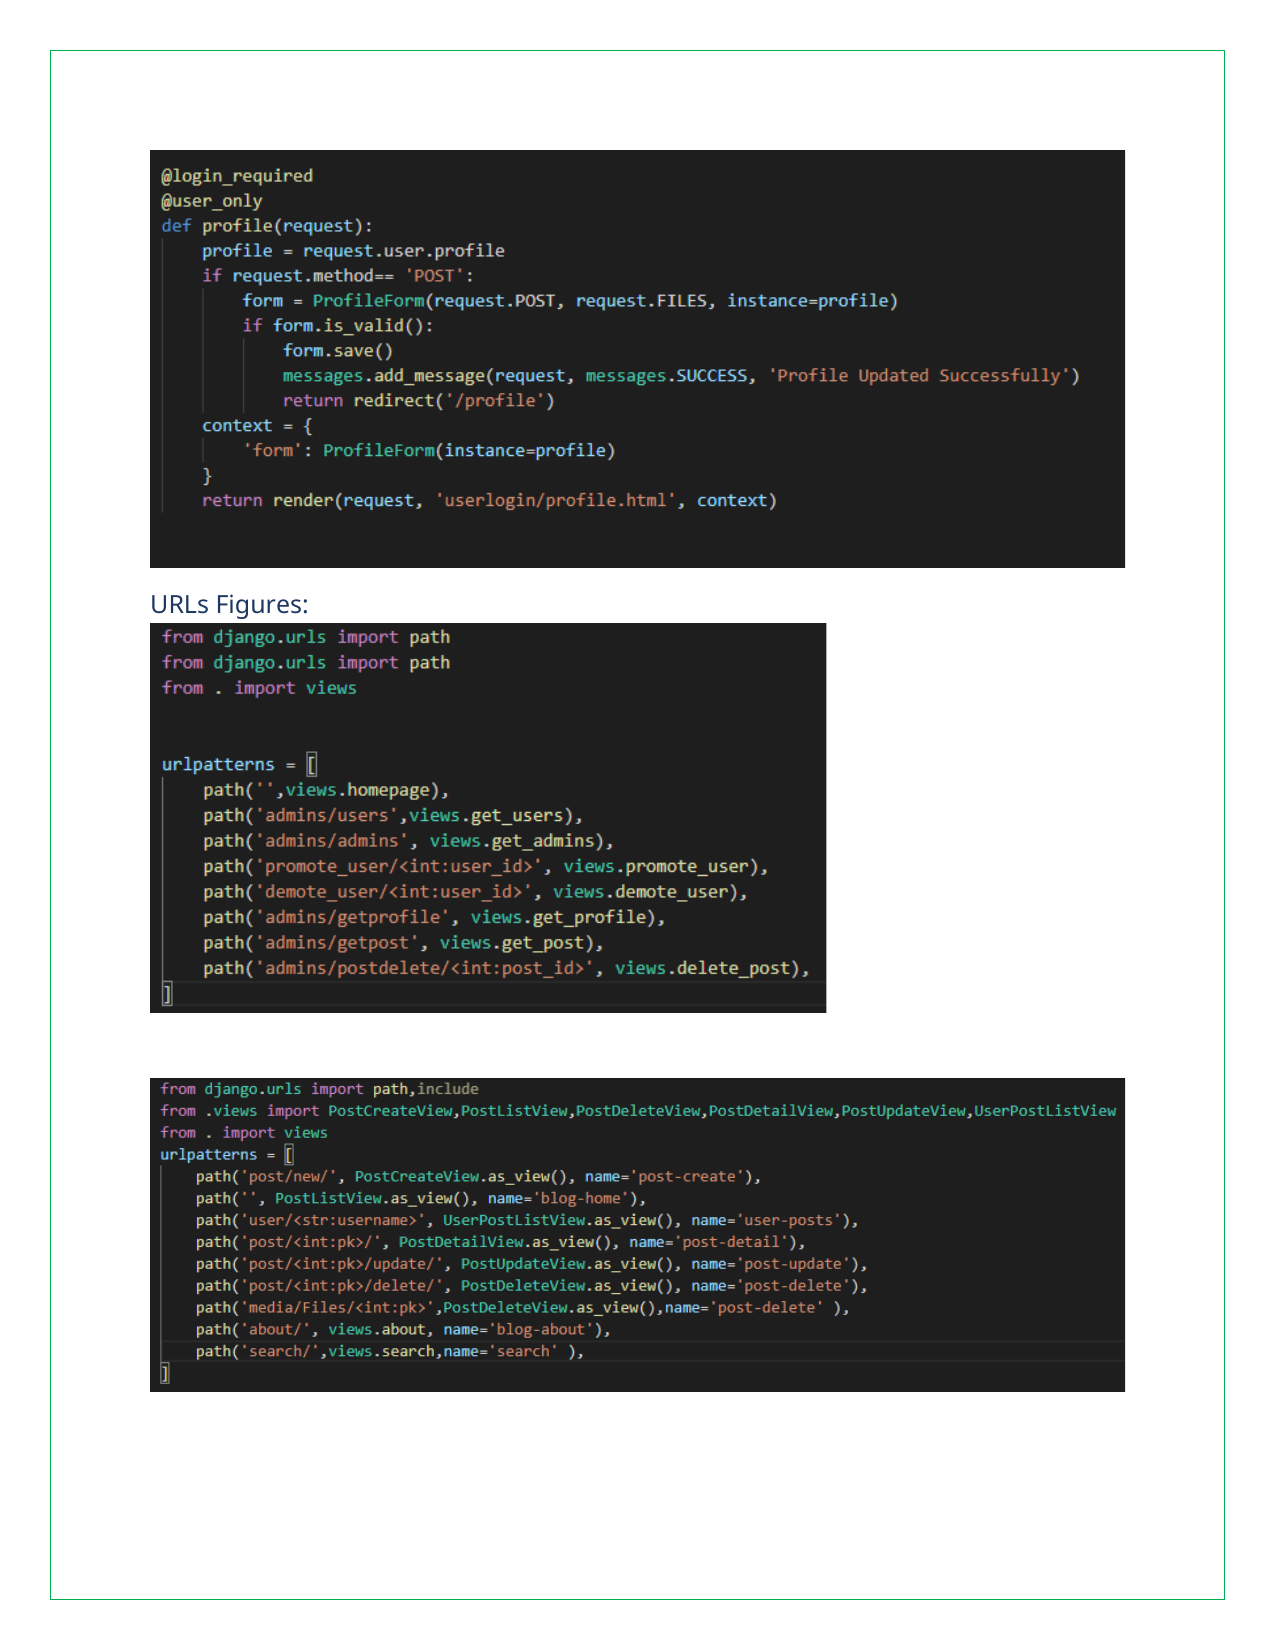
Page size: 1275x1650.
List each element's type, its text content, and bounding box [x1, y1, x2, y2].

picture [150, 623, 827, 1013]
picture [150, 150, 1125, 568]
subtitle URLs Figures: [150, 587, 1125, 621]
picture [150, 1078, 1125, 1392]
